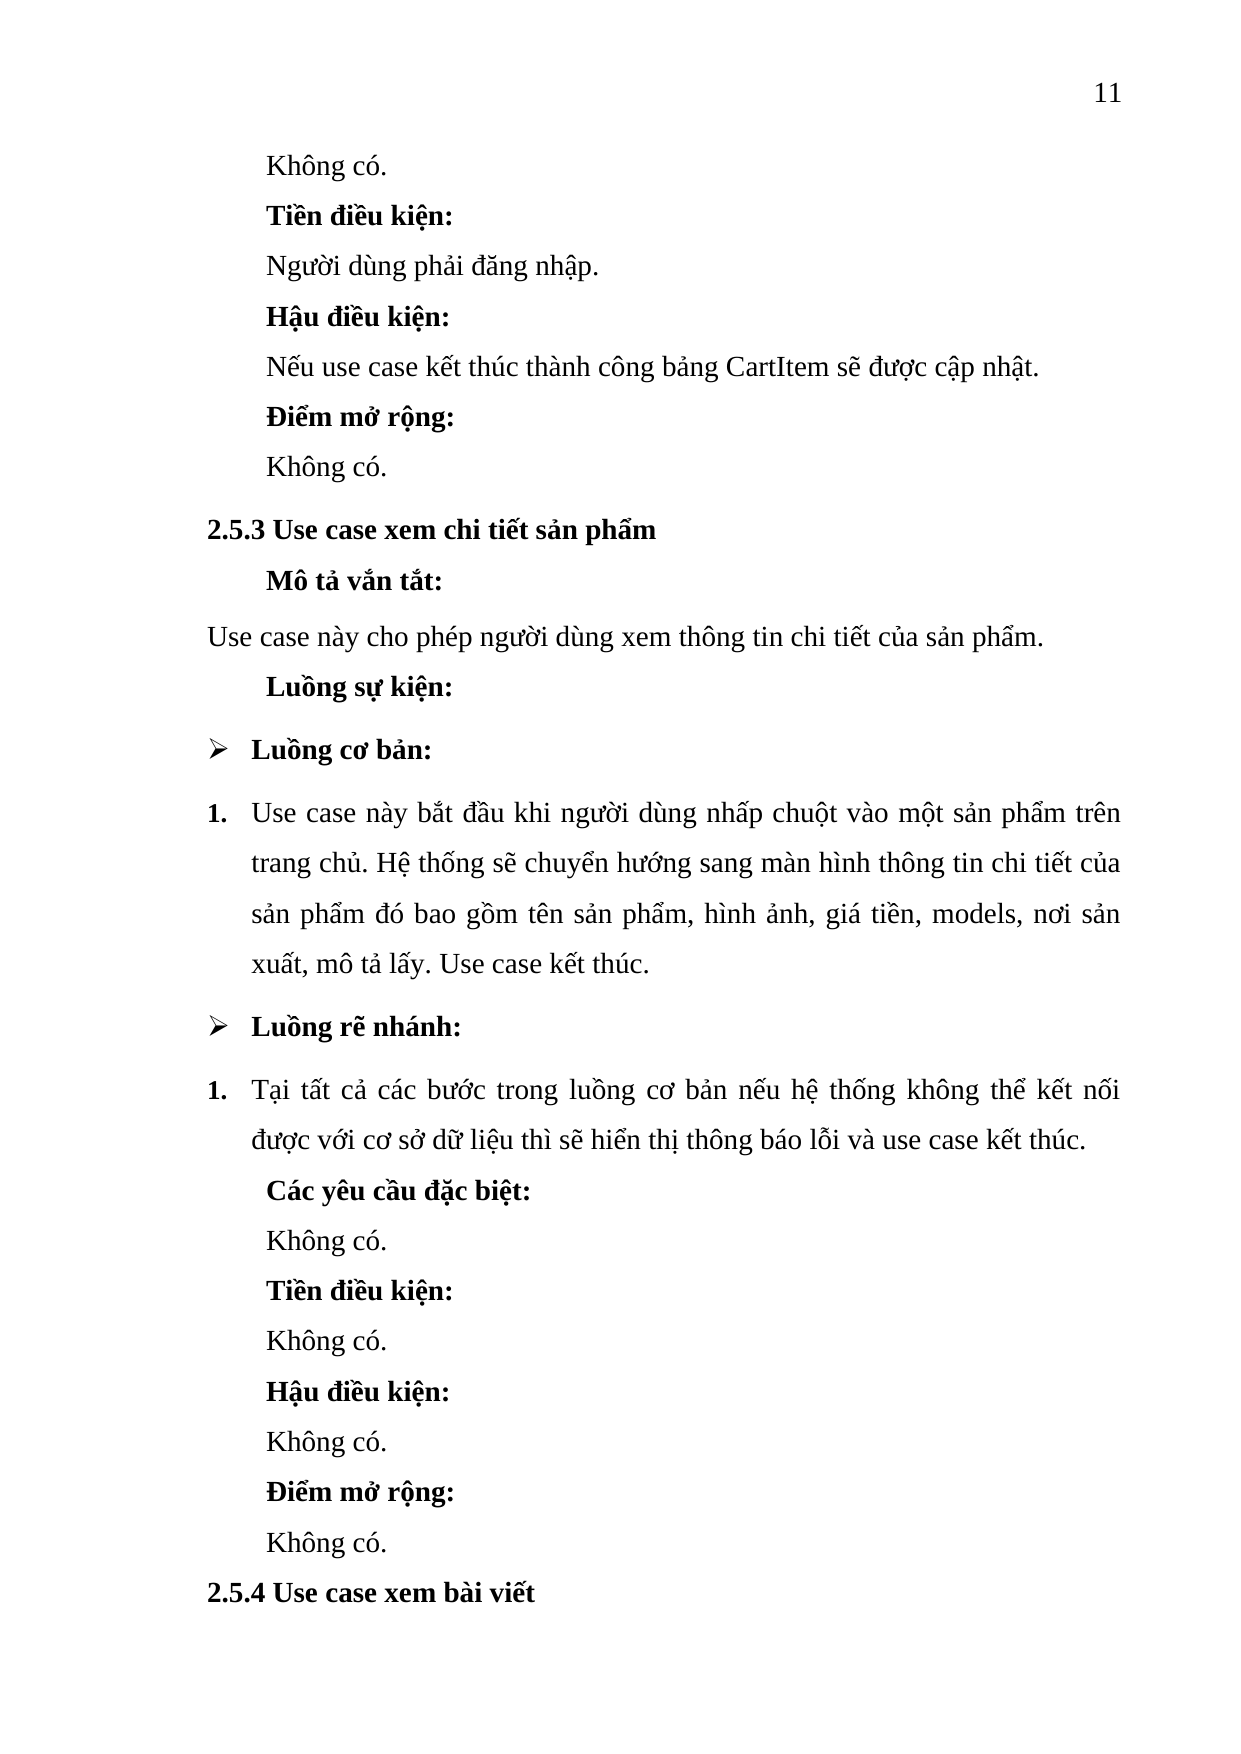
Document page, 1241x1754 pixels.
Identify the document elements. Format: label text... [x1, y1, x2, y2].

text Điểm mở rộng: [207, 1474, 1122, 1508]
list Use case này bắt đầu khi người dùng nhấp chuột vào một sản phẩm trên trang chủ. Hệ thống sẽ chuyển hướng sang màn hình thông tin chi tiết của sản phẩm đó bao gồm tên sản phẩm, hình ảnh, giá tiền, models, nơi sản xuất, mô tả lấy. Use case kết thúc. [207, 795, 1122, 980]
text Không có. [266, 1525, 1122, 1558]
list Tại tất cả các bước trong luồng cơ bản nếu hệ thống không thể kết nối được với cơ sở dữ liệu thì sẽ hiển thị thông báo lỗi và use case kết thúc. [207, 1072, 1122, 1156]
text Hậu điều kiện: [207, 299, 1122, 332]
text Tiền điều kiện: [207, 198, 1122, 232]
text Người dùng phải đăng nhập. [266, 248, 1122, 282]
text Không có. [266, 1323, 1122, 1357]
text Nếu use case kết thúc thành công bảng CartItem sẽ được cập nhật. [266, 349, 1122, 382]
text Không có. [266, 1223, 1122, 1256]
list Luồng rẽ nhánh: [207, 1009, 1122, 1043]
text Luồng sự kiện: [207, 669, 1122, 703]
text Tiền điều kiện: [207, 1273, 1122, 1307]
list Luồng cơ bản: [207, 732, 1122, 766]
text Hậu điều kiện: [207, 1374, 1122, 1407]
text Mô tả vắn tắt: [207, 563, 1122, 596]
text Không có. [266, 148, 1122, 181]
text Các yêu cầu đặc biệt: [207, 1173, 1122, 1206]
subtitle 2.5.3 Use case xem chi tiết sản phẩm [207, 512, 1122, 546]
text Điểm mở rộng: [207, 399, 1122, 433]
text Không có. [266, 1424, 1122, 1458]
text Use case này cho phép người dùng xem thông tin chi tiết của sản phẩm. [207, 619, 1122, 653]
text 2.5.4 Use case xem bài viết [207, 1575, 1122, 1609]
text Không có. [207, 449, 1122, 483]
